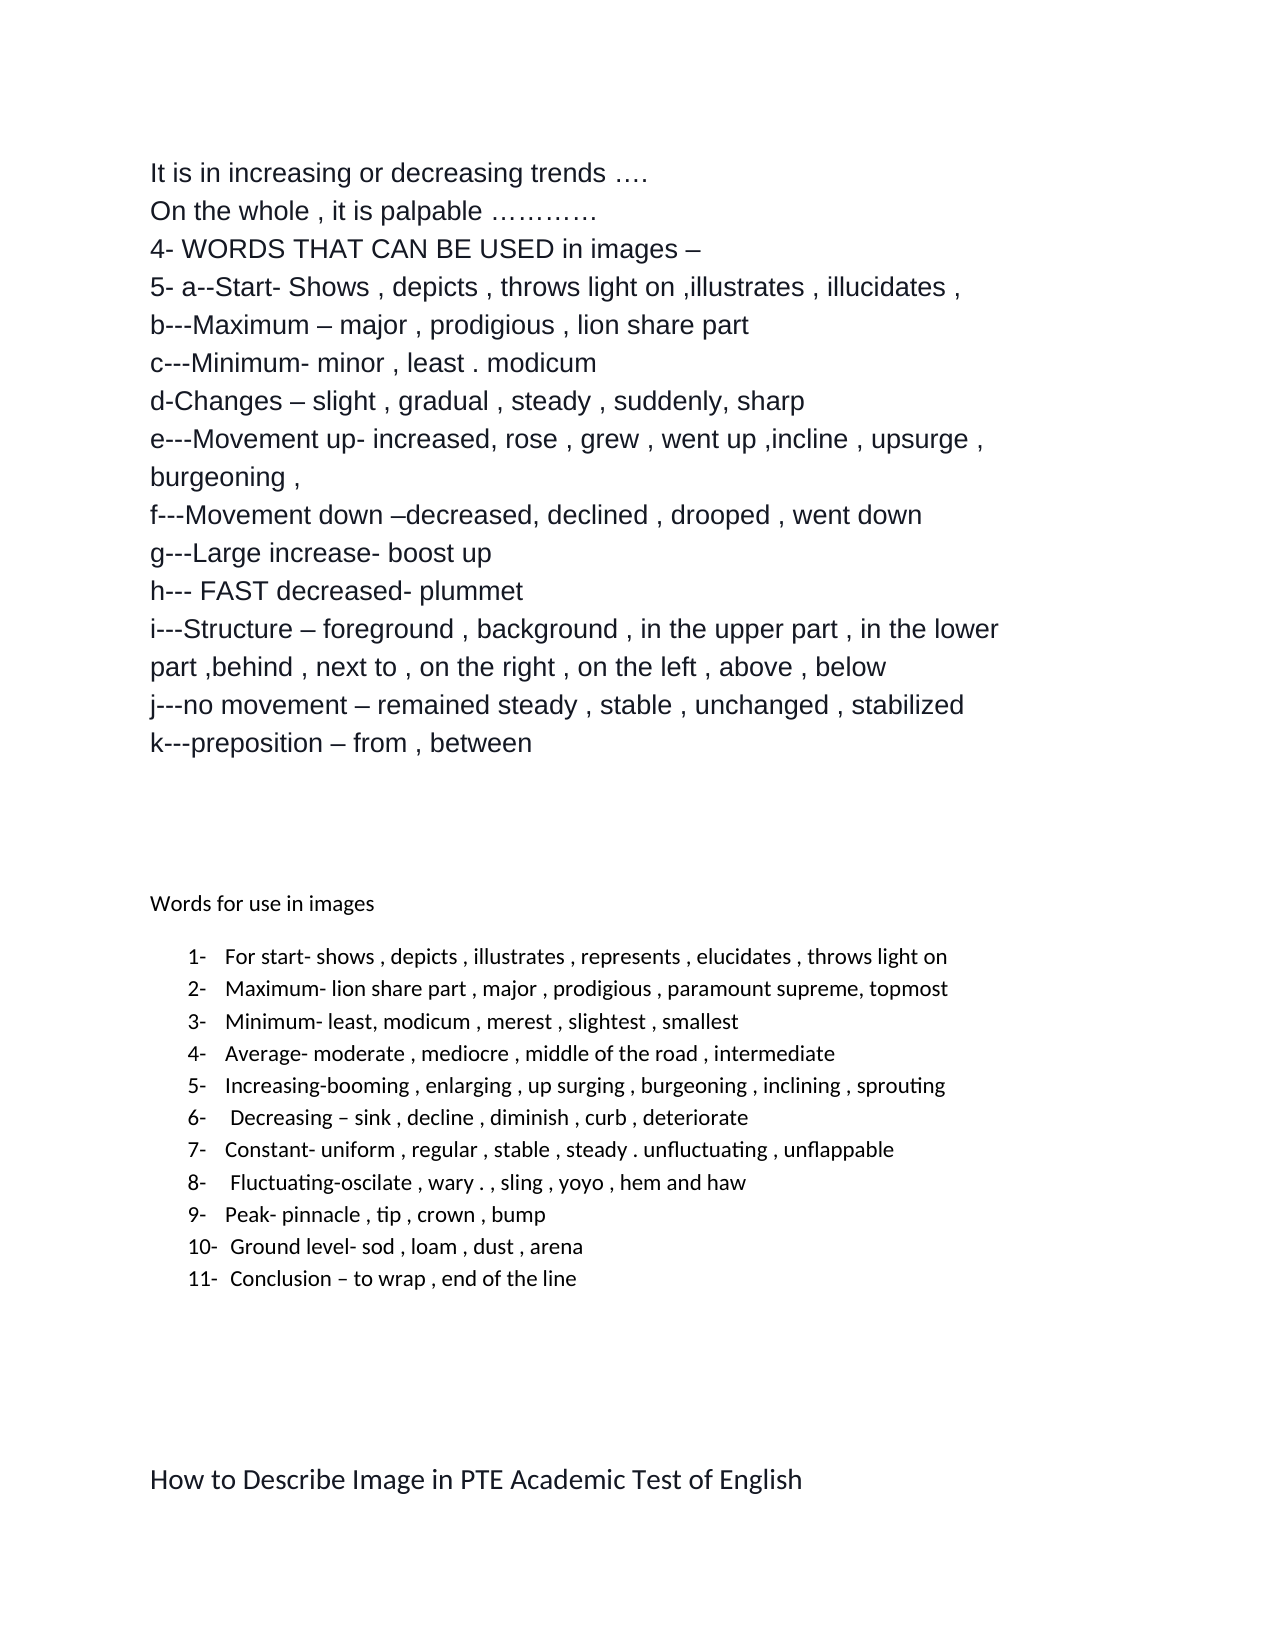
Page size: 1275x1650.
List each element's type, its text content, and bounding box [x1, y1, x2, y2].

list Maximum- lion share part , major , prodigious , paramount supreme, topmost [187, 974, 1125, 1003]
text How to Describe Image in PTE Academic Test of English [150, 1461, 1125, 1497]
list Average- moderate , mediocre , middle of the road , intermediate [187, 1039, 1125, 1067]
list Peak- pinnacle , tip , crown , bump [187, 1200, 1125, 1228]
list Ground level- sod , loam , dust , arena [187, 1232, 1125, 1260]
list Minimum- least, modicum , merest , slightest , smallest [187, 1007, 1125, 1035]
list Decreasing – sink , decline , diminish , curb , deteriorate [187, 1103, 1125, 1131]
list Constant- uniform , regular , stable , steady . unfluctuating , unflappable [187, 1136, 1125, 1163]
list For start- shows , depicts , illustrates , represents , elucidates , throws light on [187, 942, 1125, 970]
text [150, 150, 1125, 758]
list Increasing-booming , enlarging , up surging , burgeoning , inclining , sprouting [187, 1071, 1125, 1099]
list Fluctuating-oscilate , wary . , sling , yoyo , hem and haw [187, 1168, 1125, 1196]
list Conclusion – to wrap , end of the line [187, 1264, 1125, 1292]
text Words for use in images [150, 889, 1125, 917]
